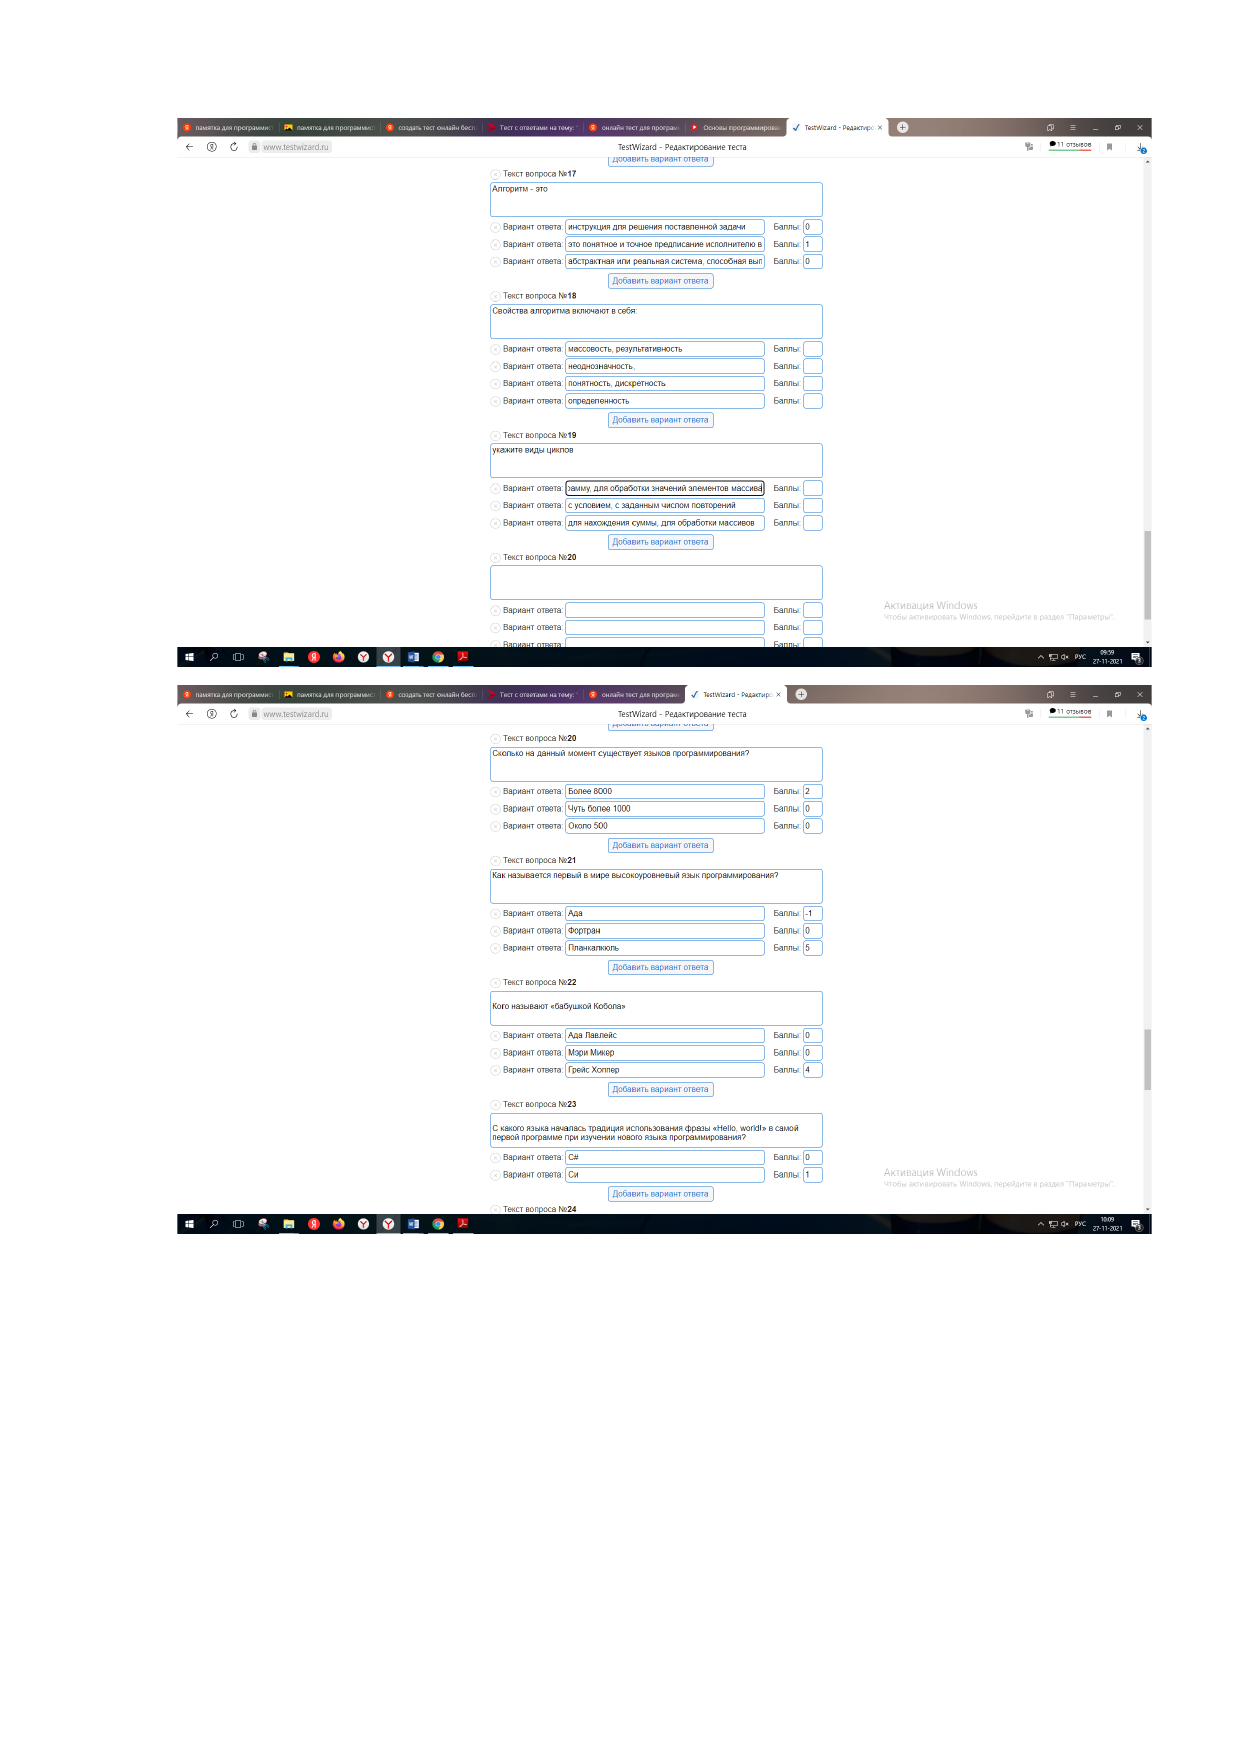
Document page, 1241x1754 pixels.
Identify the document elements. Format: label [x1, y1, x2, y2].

picture [177, 118, 1152, 667]
picture [177, 685, 1152, 1234]
